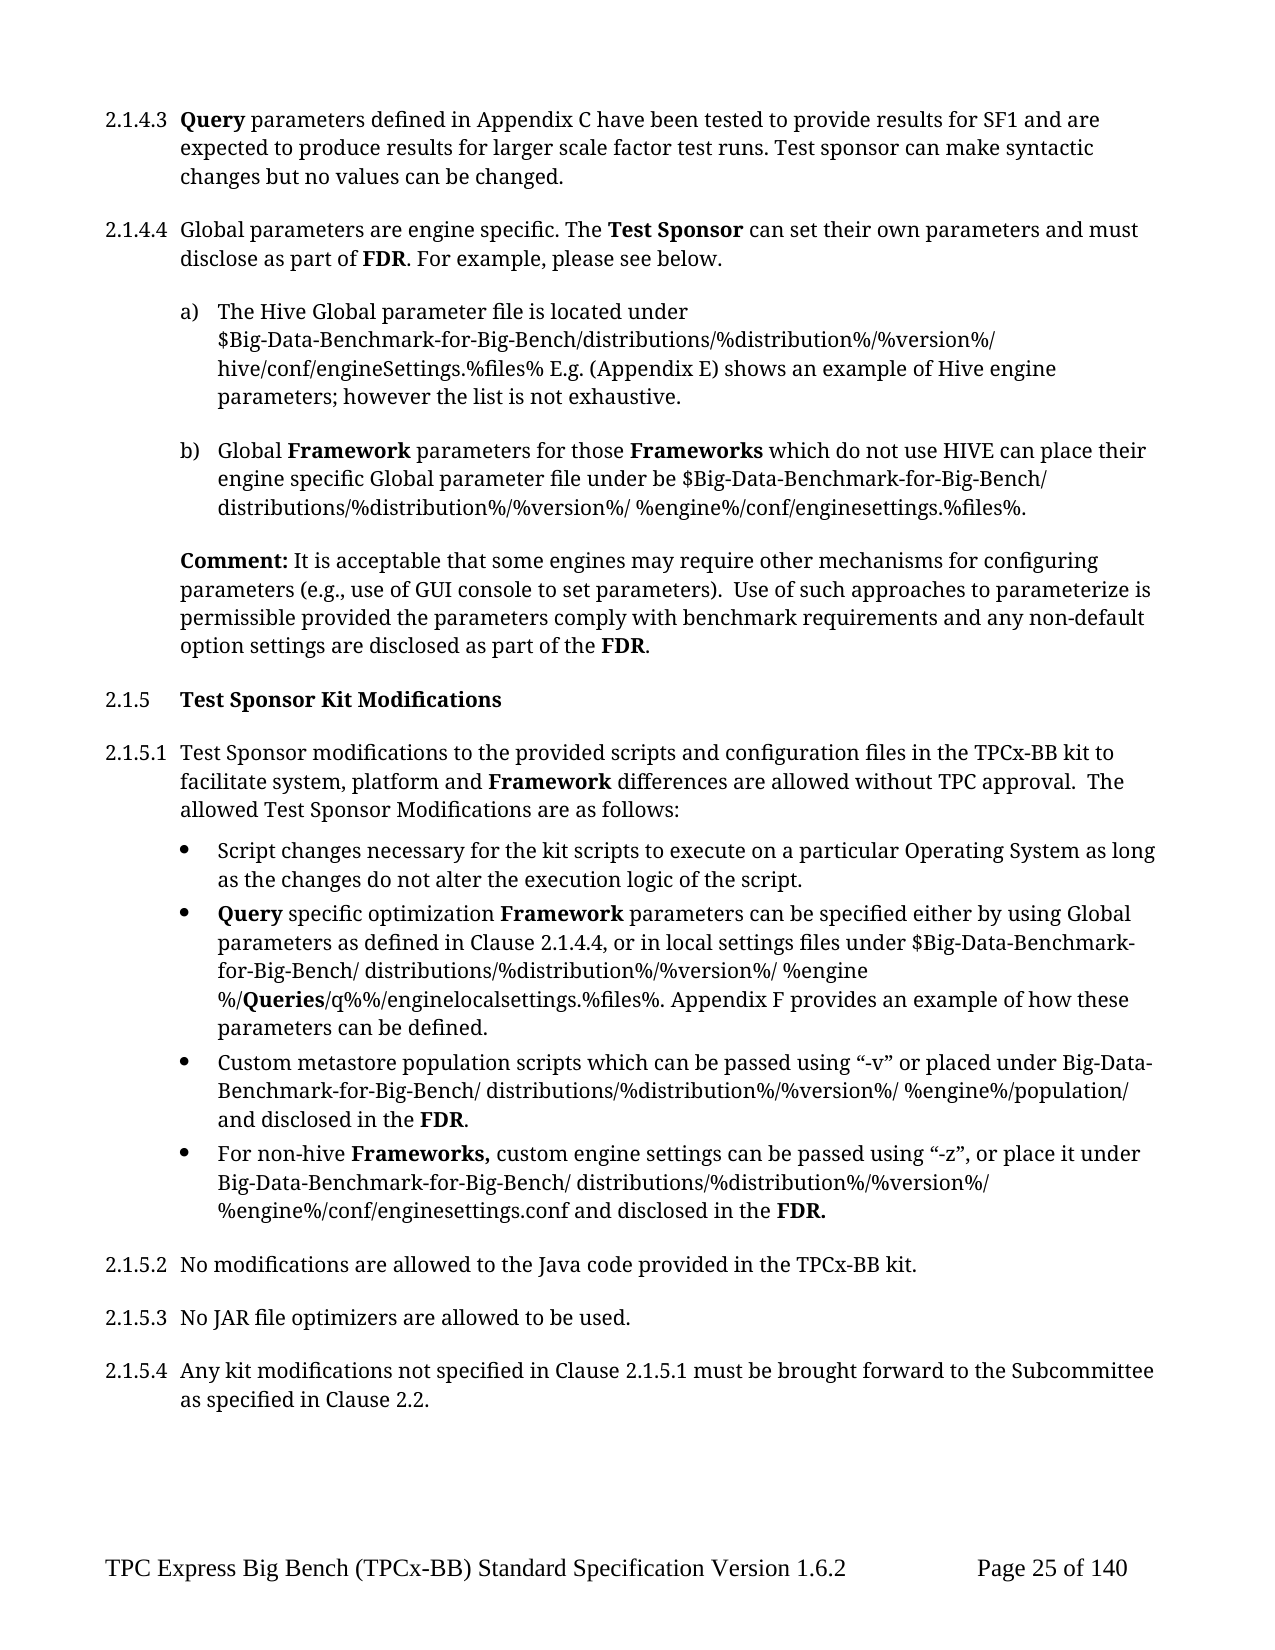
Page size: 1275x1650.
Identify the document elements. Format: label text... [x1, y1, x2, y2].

list Custom metastore population scripts which can be passed using “-v” or placed under Big-Data-Benchmark-for-Big-Bench/ distributions/%distribution%/%version%/ %engine%/population/ and disclosed in the FDR. [180, 1048, 1170, 1133]
text No modifications are allowed to the Java code provided in the TPCx-BB kit. [105, 1250, 1170, 1278]
list Query specific optimization Framework parameters can be specified either by using Global parameters as defined in Clause 2.1.4.4, or in local settings files under $Big-Data-Benchmark-for-Big-Bench/ distributions/%distribution%/%version%/ %engine%/Queries/q%%/enginelocalsettings.%files%. Appendix F provides an example of how these parameters can be defined. [180, 899, 1170, 1042]
list Comment: It is acceptable that some engines may require other mechanisms for configuring parameters (e.g., use of GUI console to set parameters). Use of such approaches to parameterize is permissible provided the parameters comply with benchmark requirements and any non-default option settings are disclosed as part of the FDR. [180, 546, 1170, 660]
title Test Sponsor Kit Modifications [105, 685, 1170, 713]
text Any kit modifications not specified in Clause 2.1.5.1 must be brought forward to the Subcommittee as specified in Clause 2.2. [105, 1357, 1170, 1413]
text Test Sponsor modifications to the provided scripts and configuration files in the TPCx-BB kit to facilitate system, platform and Framework differences are allowed without TPC approval. The allowed Test Sponsor Modifications are as follows: [105, 738, 1170, 824]
text Global parameters are engine specific. The Test Sponsor can set their own parameters and must disclose as part of FDR. For example, please see below. [105, 215, 1170, 272]
list Global Framework parameters for those Frameworks which do not use HIVE can place their engine specific Global parameter file under be $Big-Data-Benchmark-for-Big-Bench/ distributions/%distribution%/%version%/ %engine%/conf/enginesettings.%files%. [180, 436, 1170, 521]
text Query parameters defined in Appendix C have been tested to provide results for SF1 and are expected to produce results for larger scale factor test runs. Test sponsor can make syntactic changes but no values can be changed. [105, 105, 1170, 190]
text No JAR file optimizers are allowed to be used. [105, 1303, 1170, 1332]
list The Hive Global parameter file is located under $Big-Data-Benchmark-for-Big-Bench/distributions/%distribution%/%version%/ hive/conf/engineSettings.%files% E.g. (Appendix E) shows an example of Hive engine parameters; however the list is not exhaustive. [180, 297, 1170, 411]
list Script changes necessary for the kit scripts to execute on a particular Operating System as long as the changes do not alter the execution logic of the script. [180, 836, 1170, 893]
list For non-hive Frameworks, custom engine settings can be passed using “-z”, or place it under Big-Data-Benchmark-for-Big-Bench/ distributions/%distribution%/%version%/ %engine%/conf/enginesettings.conf and disclosed in the FDR. [180, 1139, 1170, 1225]
